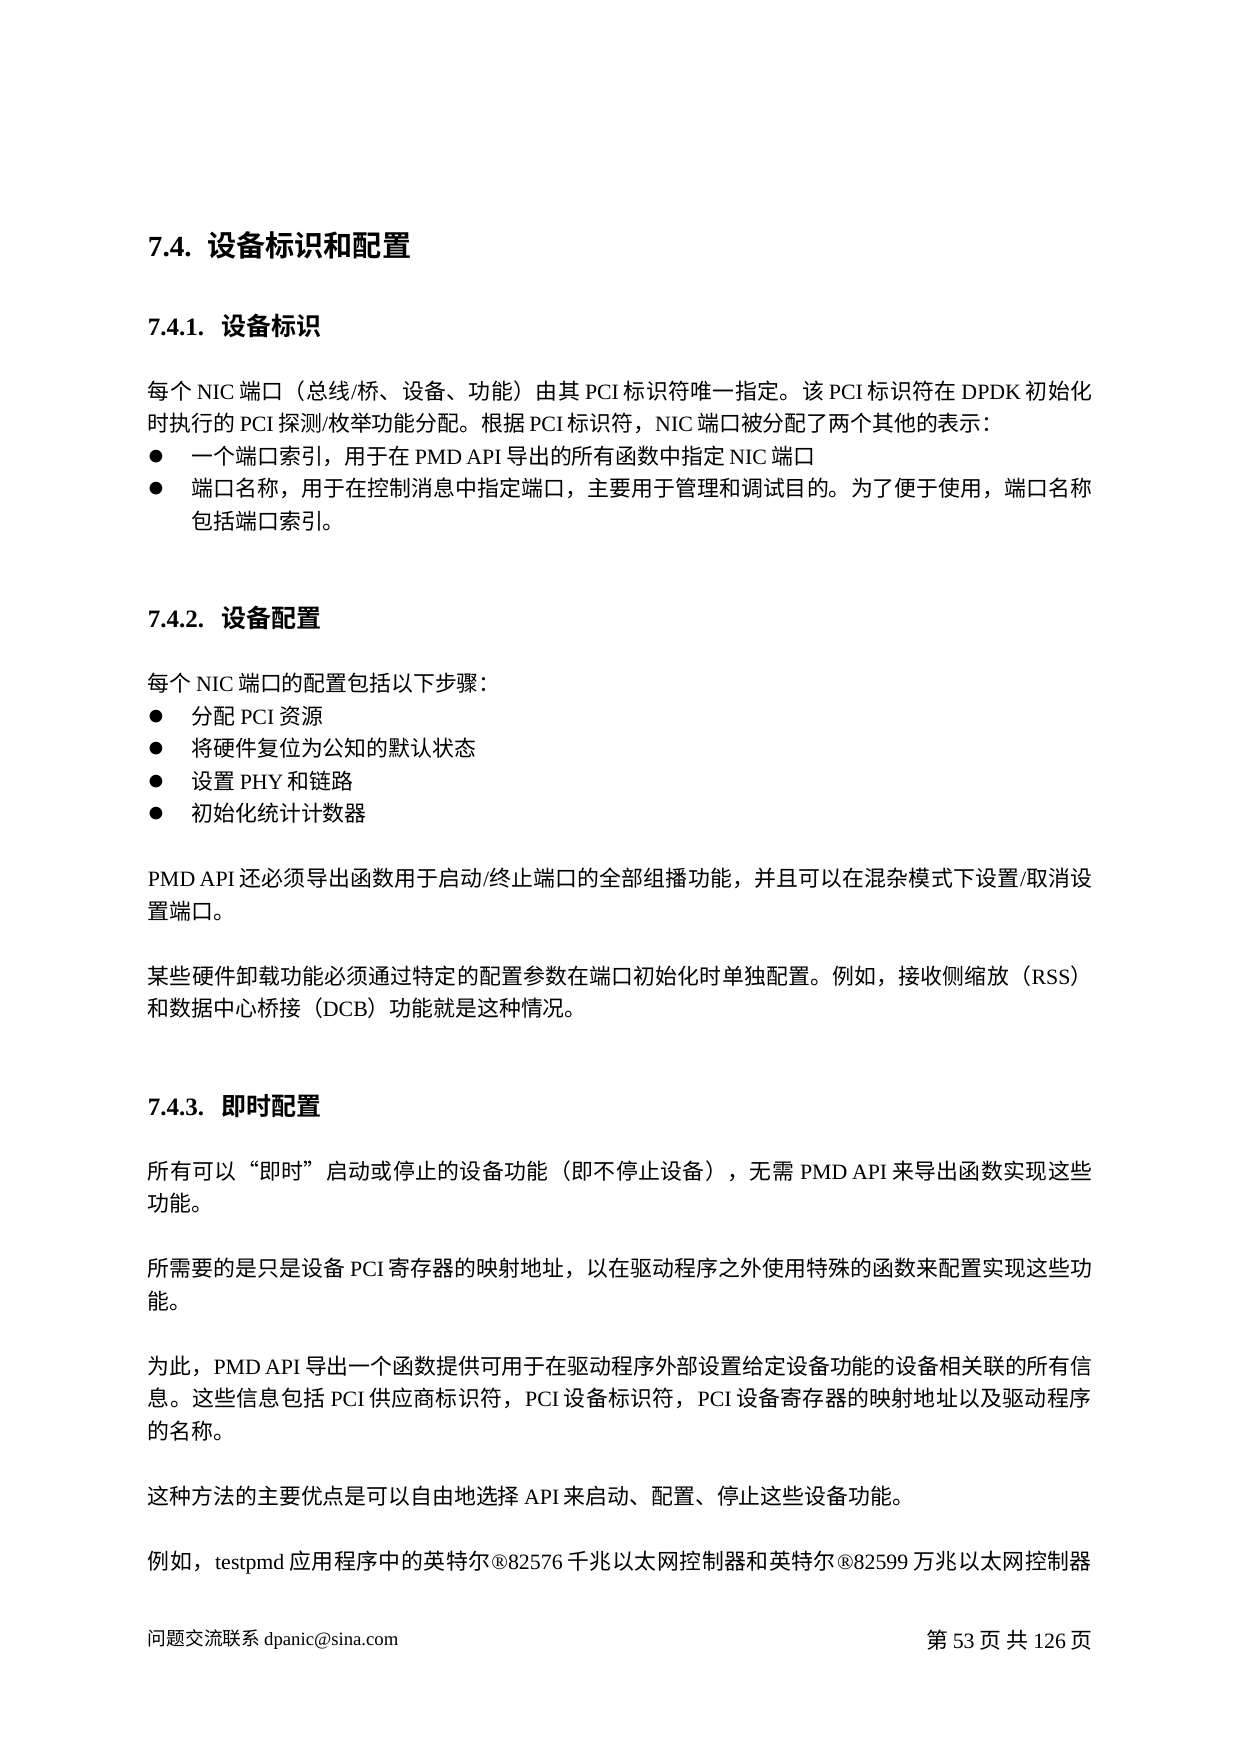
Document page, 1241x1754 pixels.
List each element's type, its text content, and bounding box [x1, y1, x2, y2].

list 端口名称，用于在控制消息中指定端口，主要用于管理和调试目的。为了便于使用，端口名称包括端口索引。 [148, 471, 1092, 536]
subtitle 设备标识 [148, 292, 1092, 357]
text 每个NIC端口的配置包括以下步骤： [148, 666, 1092, 698]
list 将硬件复位为公知的默认状态 [148, 731, 1092, 763]
text 所需要的是只是设备PCI寄存器的映射地址，以在驱动程序之外使用特殊的函数来配置实现这些功能。 [148, 1251, 1092, 1316]
text 所有可以“即时”启动或停止的设备功能（即不停止设备），无需PMD API来导出函数实现这些功能。 [148, 1153, 1092, 1218]
text 为此，PMD API导出一个函数提供可用于在驱动程序外部设置给定设备功能的设备相关联的所有信息。这些信息包括PCI供应商标识符，PCI设备标识符，PCI设备寄存器的映射地址以及驱动程序的名称。 [148, 1348, 1092, 1446]
text 每个NIC端口（总线/桥、设备、功能）由其PCI标识符唯一指定。该PCI标识符在DPDK初始化时执行的PCI探测/枚举功能分配。根据PCI标识符，NIC端口被分配了两个其他的表示： [148, 373, 1092, 438]
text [148, 1543, 1092, 1576]
text PMD API还必须导出函数用于启动/终止端口的全部组播功能，并且可以在混杂模式下设置/取消设置端口。 [148, 861, 1092, 926]
subtitle 设备配置 [148, 584, 1092, 649]
list 一个端口索引，用于在PMD API导出的所有函数中指定NIC端口 [148, 438, 1092, 471]
list 初始化统计计数器 [148, 796, 1092, 828]
subtitle 设备标识和配置 [148, 211, 1092, 276]
text 这种方法的主要优点是可以自由地选择API来启动、配置、停止这些设备功能。 [148, 1478, 1092, 1511]
text 某些硬件卸载功能必须通过特定的配置参数在端口初始化时单独配置。例如，接收侧缩放（RSS）和数据中心桥接（DCB）功能就是这种情况。 [148, 958, 1092, 1023]
list 分配 PCI 资源 [148, 698, 1092, 731]
list 设置PHY和链路 [148, 763, 1092, 796]
subtitle 即时配置 [148, 1072, 1092, 1137]
